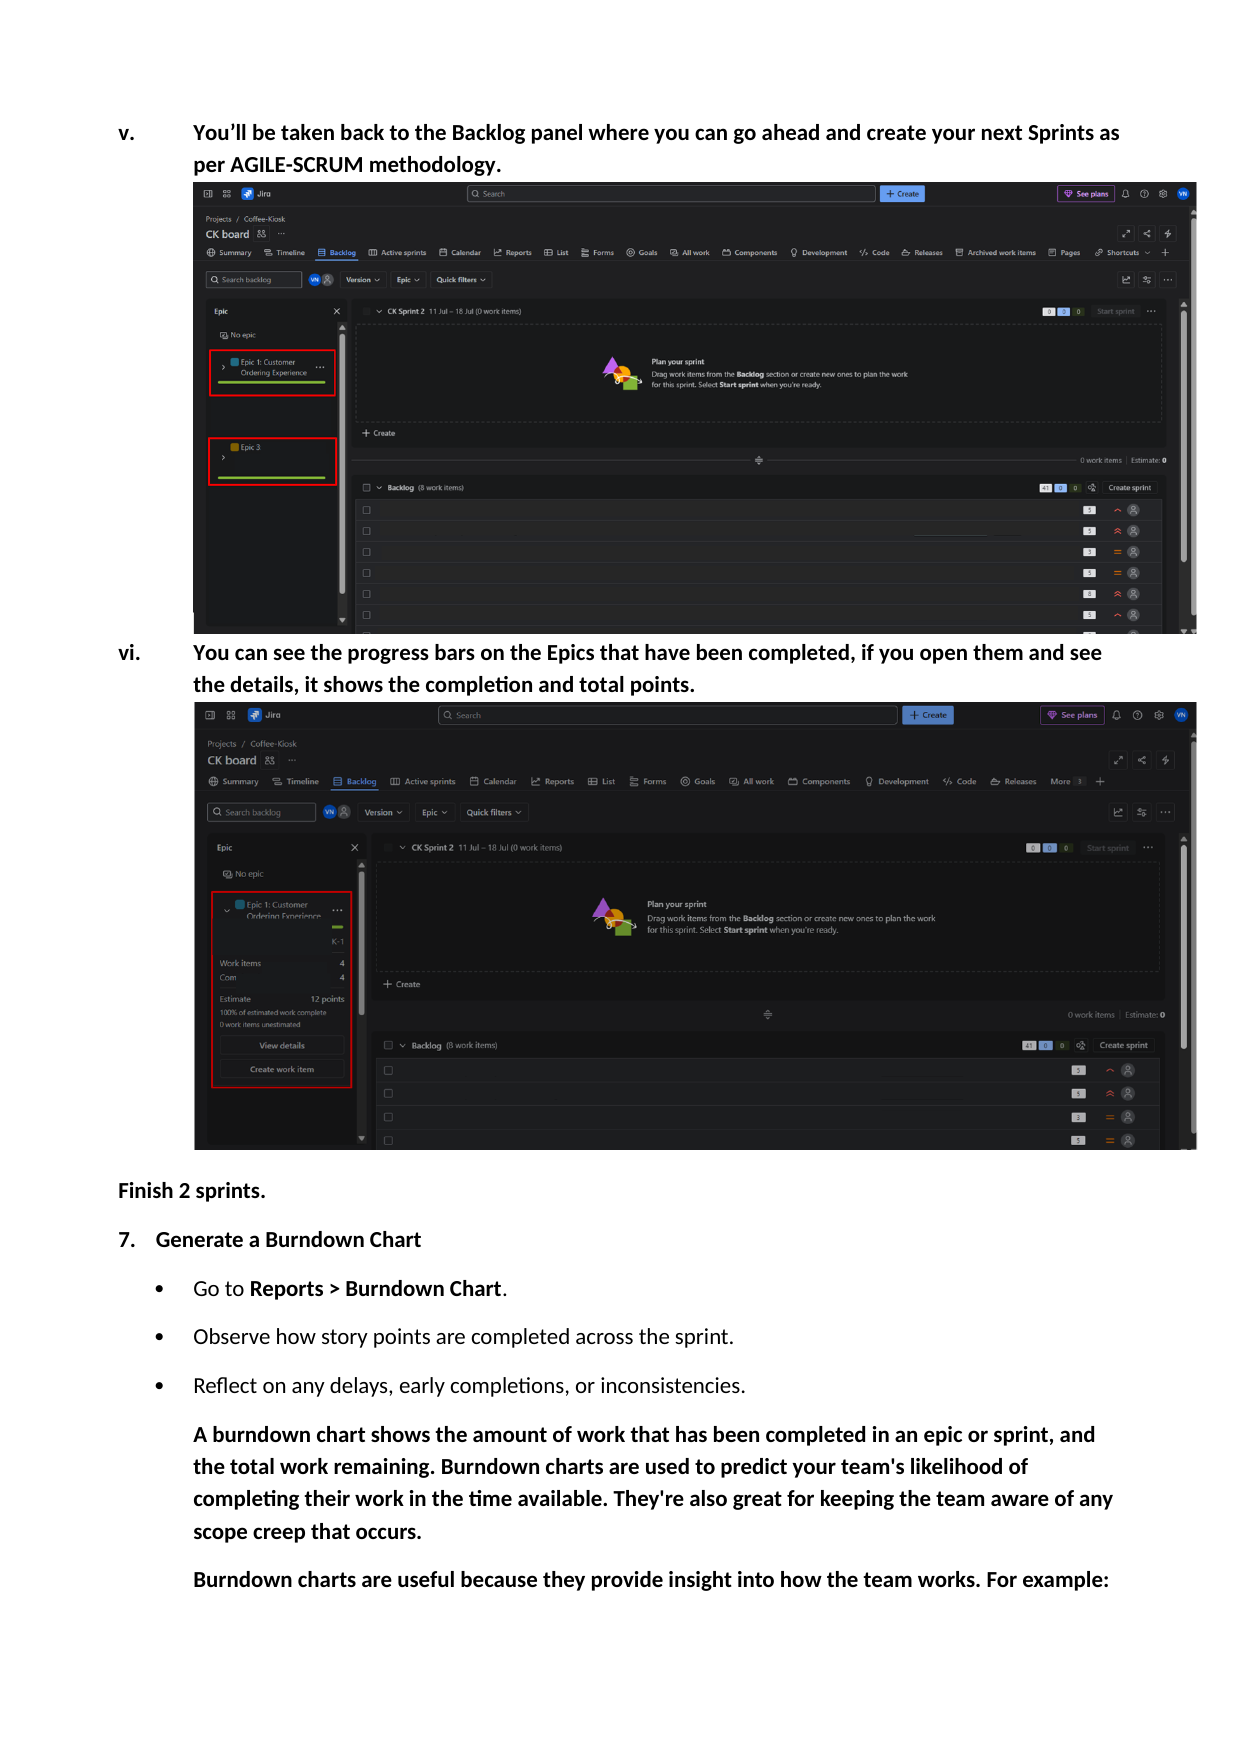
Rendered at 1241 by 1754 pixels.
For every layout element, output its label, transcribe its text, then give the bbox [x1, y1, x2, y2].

text Burndown charts are useful because they provide insight into how the team works. For example: [193, 1566, 1122, 1594]
picture [193, 702, 1198, 1150]
list Observe how story points are completed across the sprint. [156, 1322, 1122, 1351]
text Finish 2 sprints. [118, 1176, 1122, 1204]
list Go to Reports > Burndown Chart. [156, 1274, 1122, 1302]
list Generate a Burndown Chart [118, 1225, 1122, 1253]
list Reflect on any delays, early completions, or inconsistencies. [156, 1371, 1122, 1399]
picture [193, 182, 1198, 634]
text A burndown chart shows the amount of work that has been completed in an epic or sprint, and the total work remaining. Burndown charts are used to predict your team's likelihood of completing their work in the time available. They're also great for keeping the team aware of any scope creep that occurs. [193, 1420, 1122, 1545]
